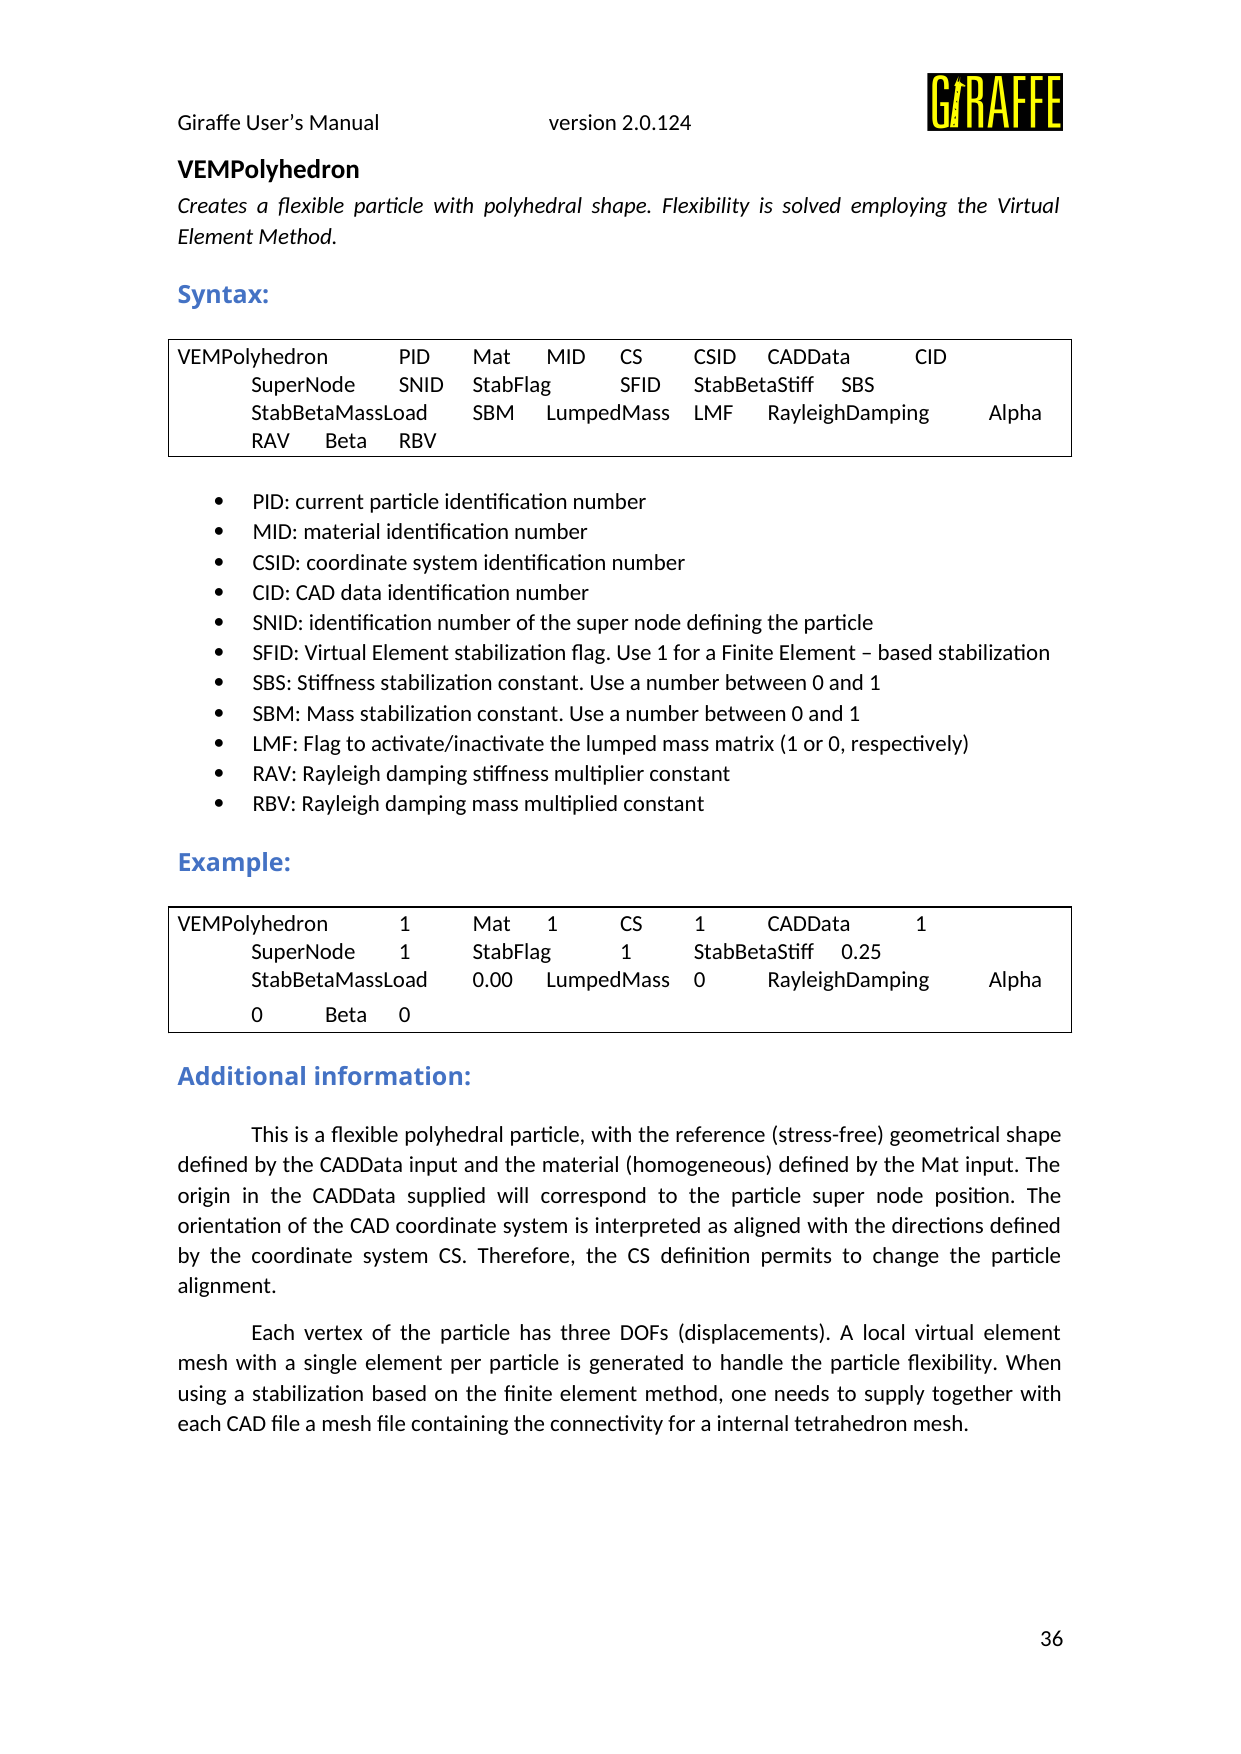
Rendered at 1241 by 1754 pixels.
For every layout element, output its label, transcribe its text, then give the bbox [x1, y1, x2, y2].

text This is a flexible polyhedral particle, with the reference (stress-free) geometrical shape defined by the CADData input and the material (homogeneous) defined by the Mat input. The origin in the CADData supplied will correspond to the particle super node position. The orientation of the CAD coordinate system is interpreted as aligned with the directions defined by the coordinate system CS. Therefore, the CS definition permits to change the particle alignment. [177, 1120, 1063, 1299]
subtitle VEMPolyhedron [177, 152, 1063, 185]
list CID: CAD data identification number [215, 578, 1063, 606]
list CSID: coordinate system identification number [215, 548, 1063, 576]
list SBS: Stiffness stabilization constant. Use a number between 0 and 1 [215, 668, 1063, 697]
list SBM: Mass stabilization constant. Use a number between 0 and 1 [215, 699, 1063, 727]
text VEMPolyhedron PID Mat MID CS CSID CADData CID SuperNode SNID StabFlag SFID StabBetaStiff SBS StabBetaMassLoad SBM LumpedMass LMF RayleighDamping Alpha RAV Beta RBV [169, 340, 1071, 456]
list SFID: Virtual Element stabilization flag. Use 1 for a Finite Element – based stabilization [215, 638, 1063, 666]
list RAV: Rayleigh damping stiffness multiplier constant [215, 759, 1063, 787]
subtitle Example: [177, 844, 1063, 879]
list SNID: identification number of the super node defining the particle [215, 608, 1063, 636]
text Creates a flexible particle with polyhedral shape. Flexibility is solved employing the Virtual Element Method. [177, 192, 1063, 250]
subtitle Additional information: [177, 1058, 1063, 1093]
text VEMPolyhedron 1 Mat 1 CS 1 CADData 1 SuperNode 1 StabFlag 1 StabBetaStiff 0.25 StabBetaMassLoad 0.00 LumpedMass 0 RayleighDamping Alpha 0 Beta 0 [169, 908, 1071, 1032]
list MID: material identification number [215, 517, 1063, 546]
list RBV: Rayleigh damping mass multiplied constant [215, 789, 1063, 817]
subtitle Syntax: [177, 277, 1063, 311]
picture [927, 73, 1063, 131]
list LMF: Flag to activate/inactivate the lumped mass matrix (1 or 0, respectively) [215, 729, 1063, 757]
list PID: current particle identification number [215, 487, 1063, 515]
text Each vertex of the particle has three DOFs (displacements). A local virtual element mesh with a single element per particle is generated to handle the particle flexibility. When using a stabilization based on the finite element method, one needs to supply together with each CAD file a mesh file containing the connectivity for a internal tetrahedron mesh. [177, 1318, 1063, 1437]
